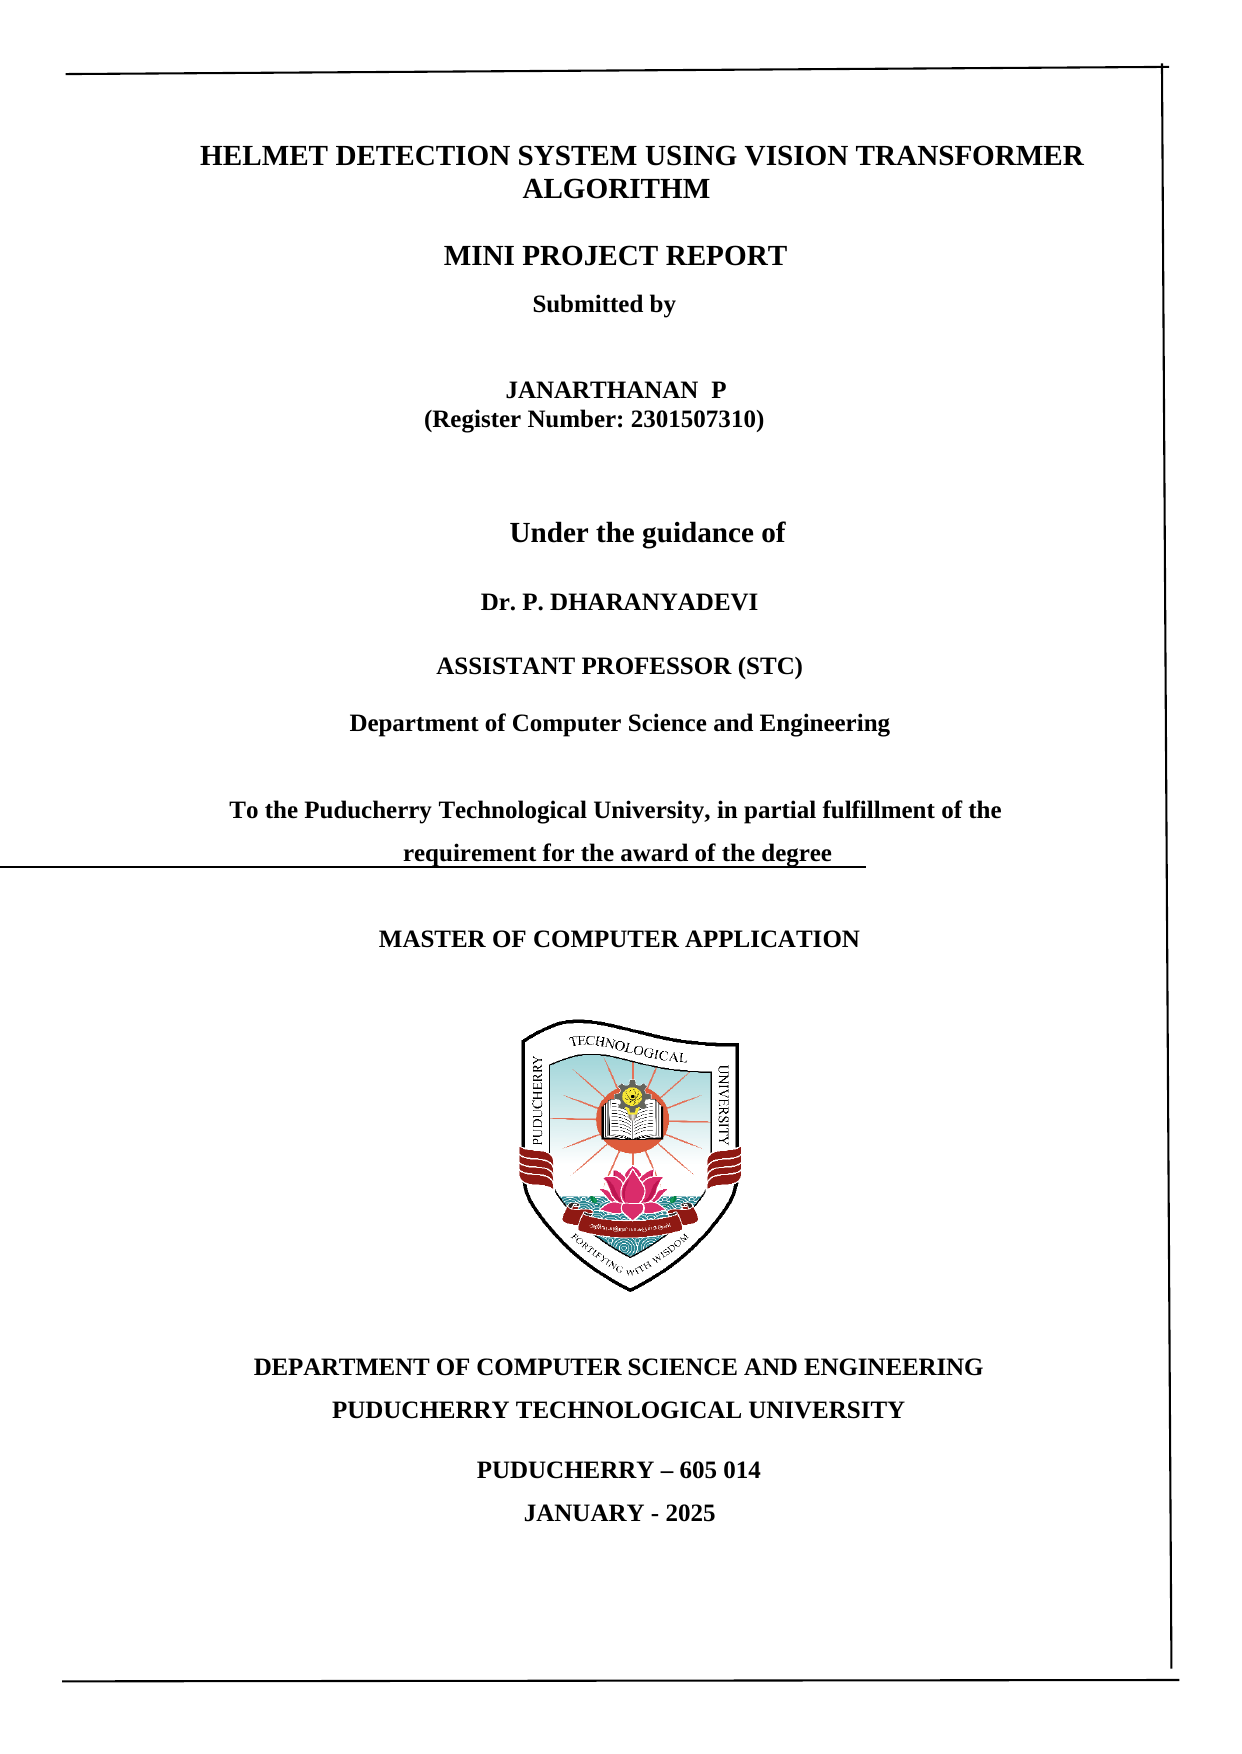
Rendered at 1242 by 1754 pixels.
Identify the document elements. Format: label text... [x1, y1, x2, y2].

subtitle Department of Computer Science and Engineering [151, 708, 1088, 737]
text HELMET DETECTION SYSTEM USING VISION TRANSFORMER ALGORITHM [156, 138, 1144, 205]
text To the Puducherry Technological University, in partial fulfillment of the [149, 795, 1086, 823]
subtitle MASTER OF COMPUTER APPLICATION [151, 924, 1087, 953]
text (Register Number: 2301507310) [98, 404, 1090, 432]
text MINI PROJECT REPORT [98, 238, 1111, 272]
text JANARTHANAN P [98, 375, 1090, 404]
text JANUARY - 2025 [151, 1498, 1088, 1527]
picture [512, 996, 748, 1307]
subtitle ASSISTANT PROFESSOR (STC) [98, 651, 1141, 680]
text requirement for the award of the degree [149, 838, 1086, 867]
subtitle Submitted by [67, 289, 1141, 317]
text DEPARTMENT OF COMPUTER SCIENCE AND ENGINEERING PUDUCHERRY TECHNOLOGICAL UNIVERSITY [212, 1027, 1025, 1424]
subtitle Dr. P. DHARANYADEVI [98, 587, 1141, 616]
subtitle Under the guidance of [436, 516, 816, 549]
text PUDUCHERRY – 605 014 [212, 1455, 1025, 1484]
